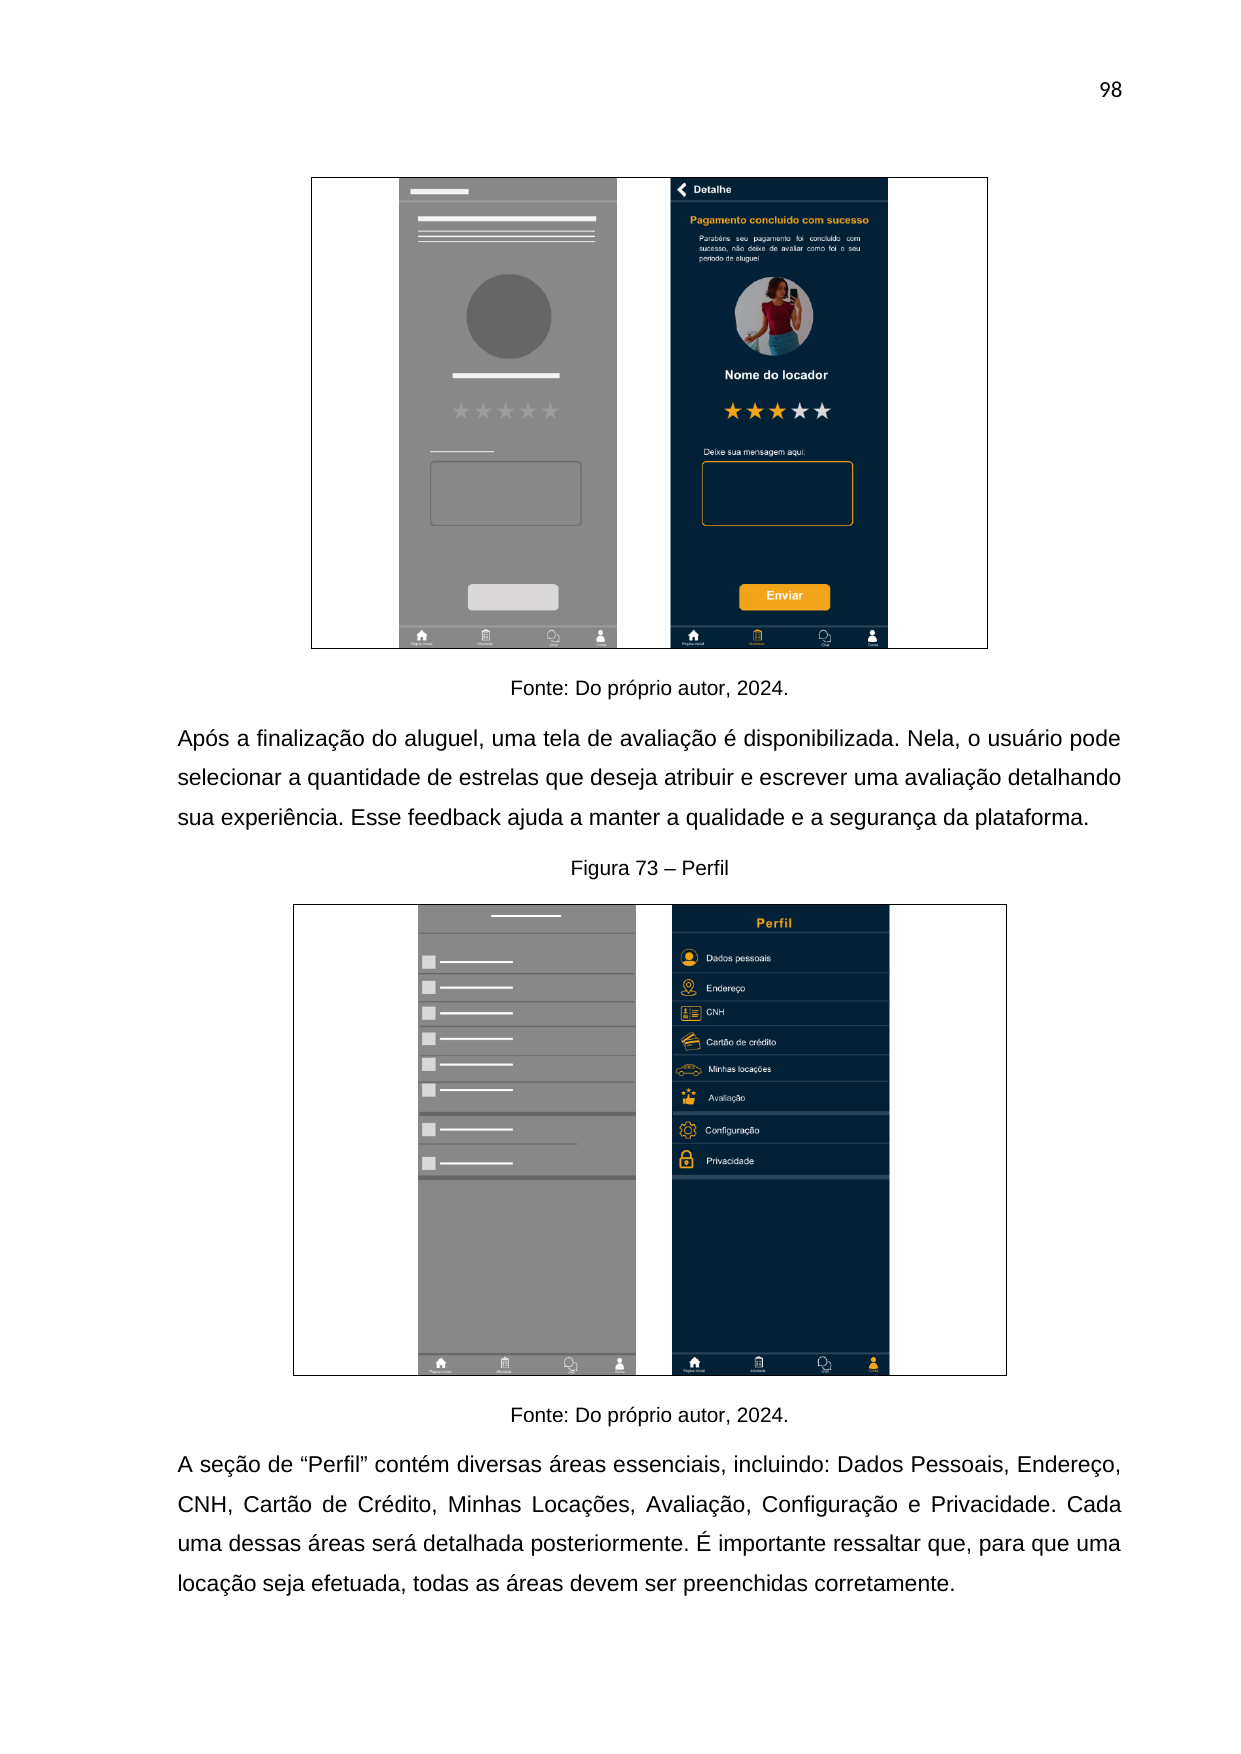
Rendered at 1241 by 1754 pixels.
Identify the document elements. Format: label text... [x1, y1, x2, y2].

picture [294, 905, 1006, 1375]
text Após a finalização do aluguel, uma tela de avaliação é disponibilizada. Nela, o usuário pode selecionar a quantidade de estrelas que deseja atribuir e escrever uma avaliação detalhando sua experiência. Esse feedback ajuda a manter a qualidade e a segurança da plataforma. [177, 724, 1122, 830]
text Fonte: Do próprio autor, 2024. [177, 1403, 1122, 1427]
text A seção de “Perfil” contém diversas áreas essenciais, incluindo: Dados Pessoais, Endereço, CNH, Cartão de Crédito, Minhas Locações, Avaliação, Configuração e Privacidade. Cada uma dessas áreas será detalhada posteriormente. É importante ressaltar que, para que uma locação seja efetuada, todas as áreas devem ser preenchidas corretamente. [177, 1451, 1122, 1596]
text Figura 73 – Perfil [177, 855, 1122, 879]
picture [312, 178, 987, 648]
text Fonte: Do próprio autor, 2024. [177, 676, 1122, 700]
